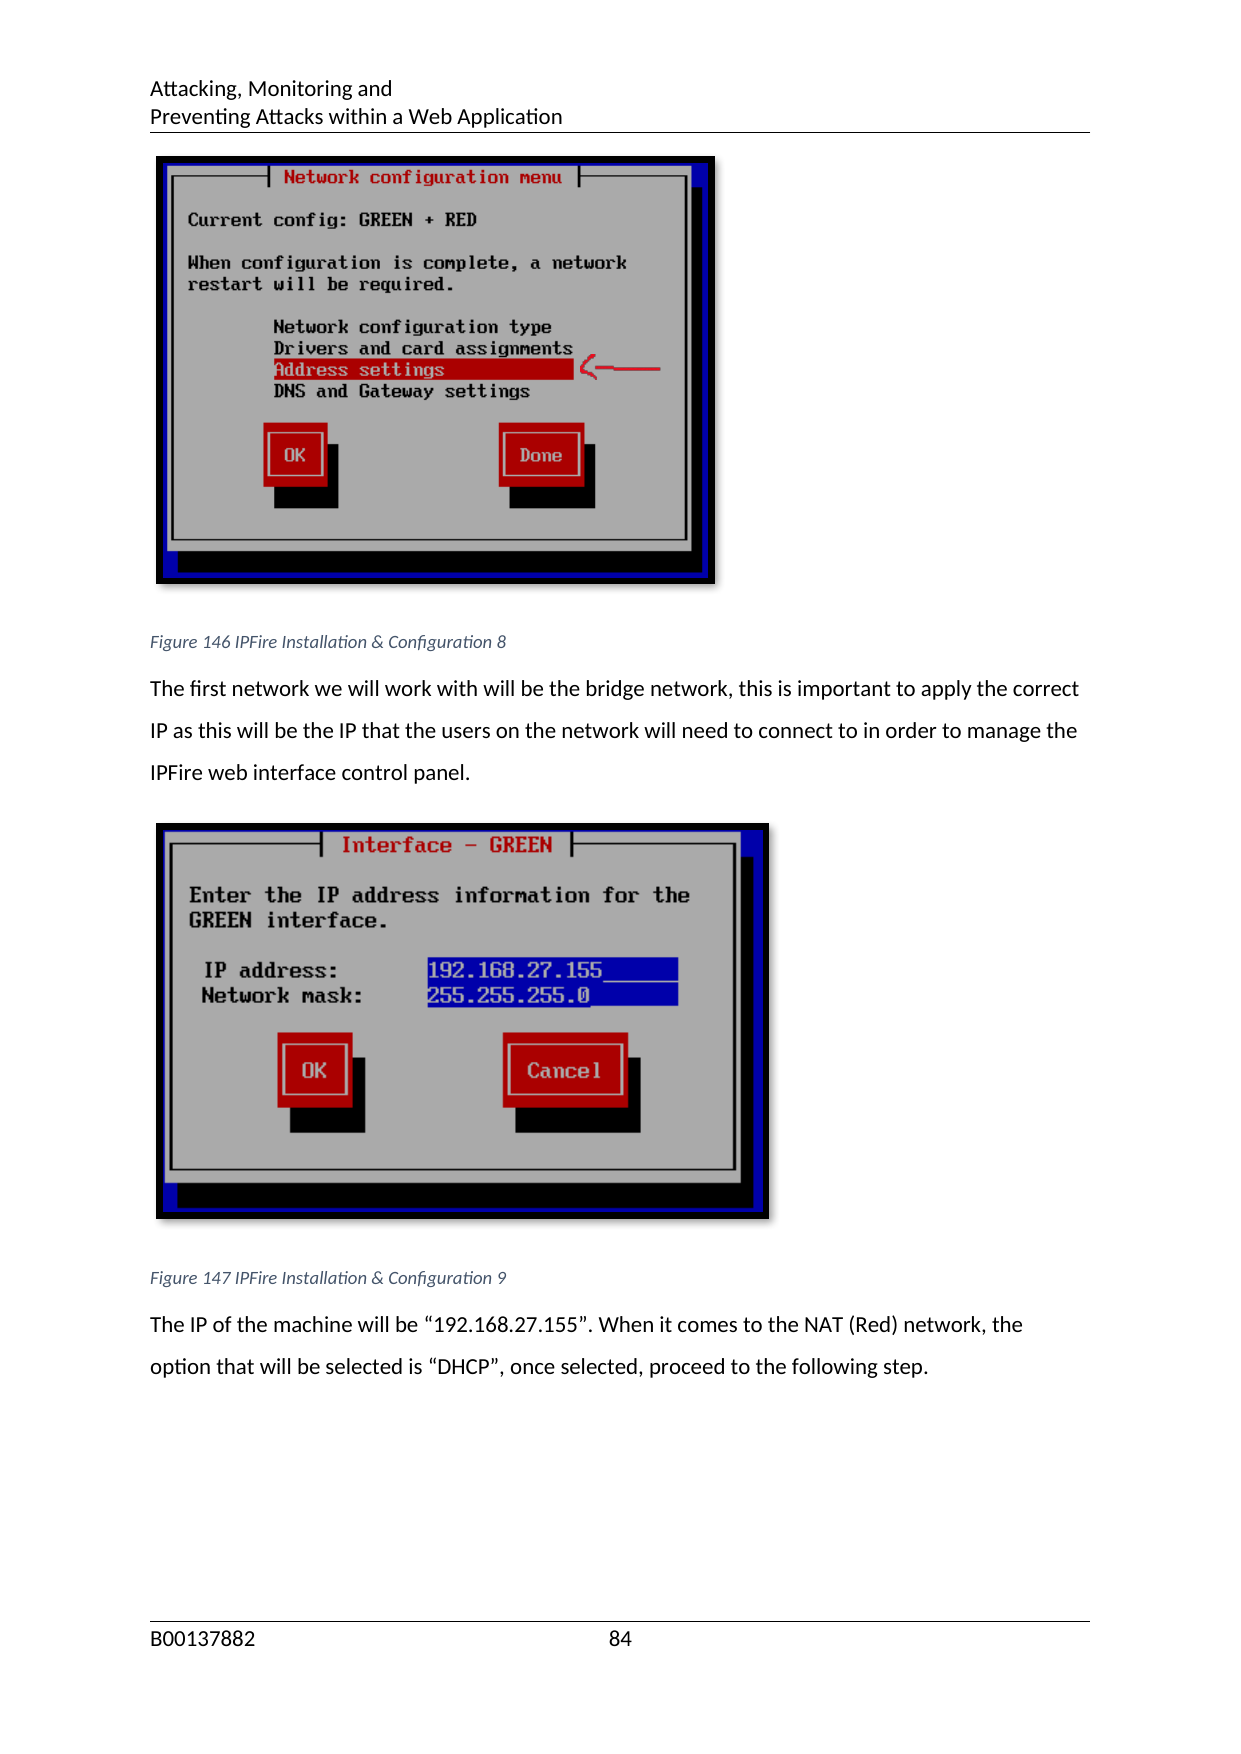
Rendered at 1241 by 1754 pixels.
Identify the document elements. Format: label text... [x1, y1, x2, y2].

picture [163, 830, 763, 1212]
text The first network we will work with will be the bridge network, this is important to apply the correct IP as this will be the IP that the users on the network will need to connect to in order to manage the IPFire web interface control panel. [150, 674, 1090, 786]
text The IP of the machine will be “192.168.27.155”. When it comes to the NAT (Red) network, the option that will be selected is “DHCP”, once selected, proceed to the following step. [150, 1310, 1090, 1380]
text Figure 147 IPFire Installation & Configuration 9 [150, 1267, 1090, 1289]
text Figure 146 IPFire Installation & Configuration 8 [150, 631, 1090, 654]
picture [163, 163, 708, 578]
